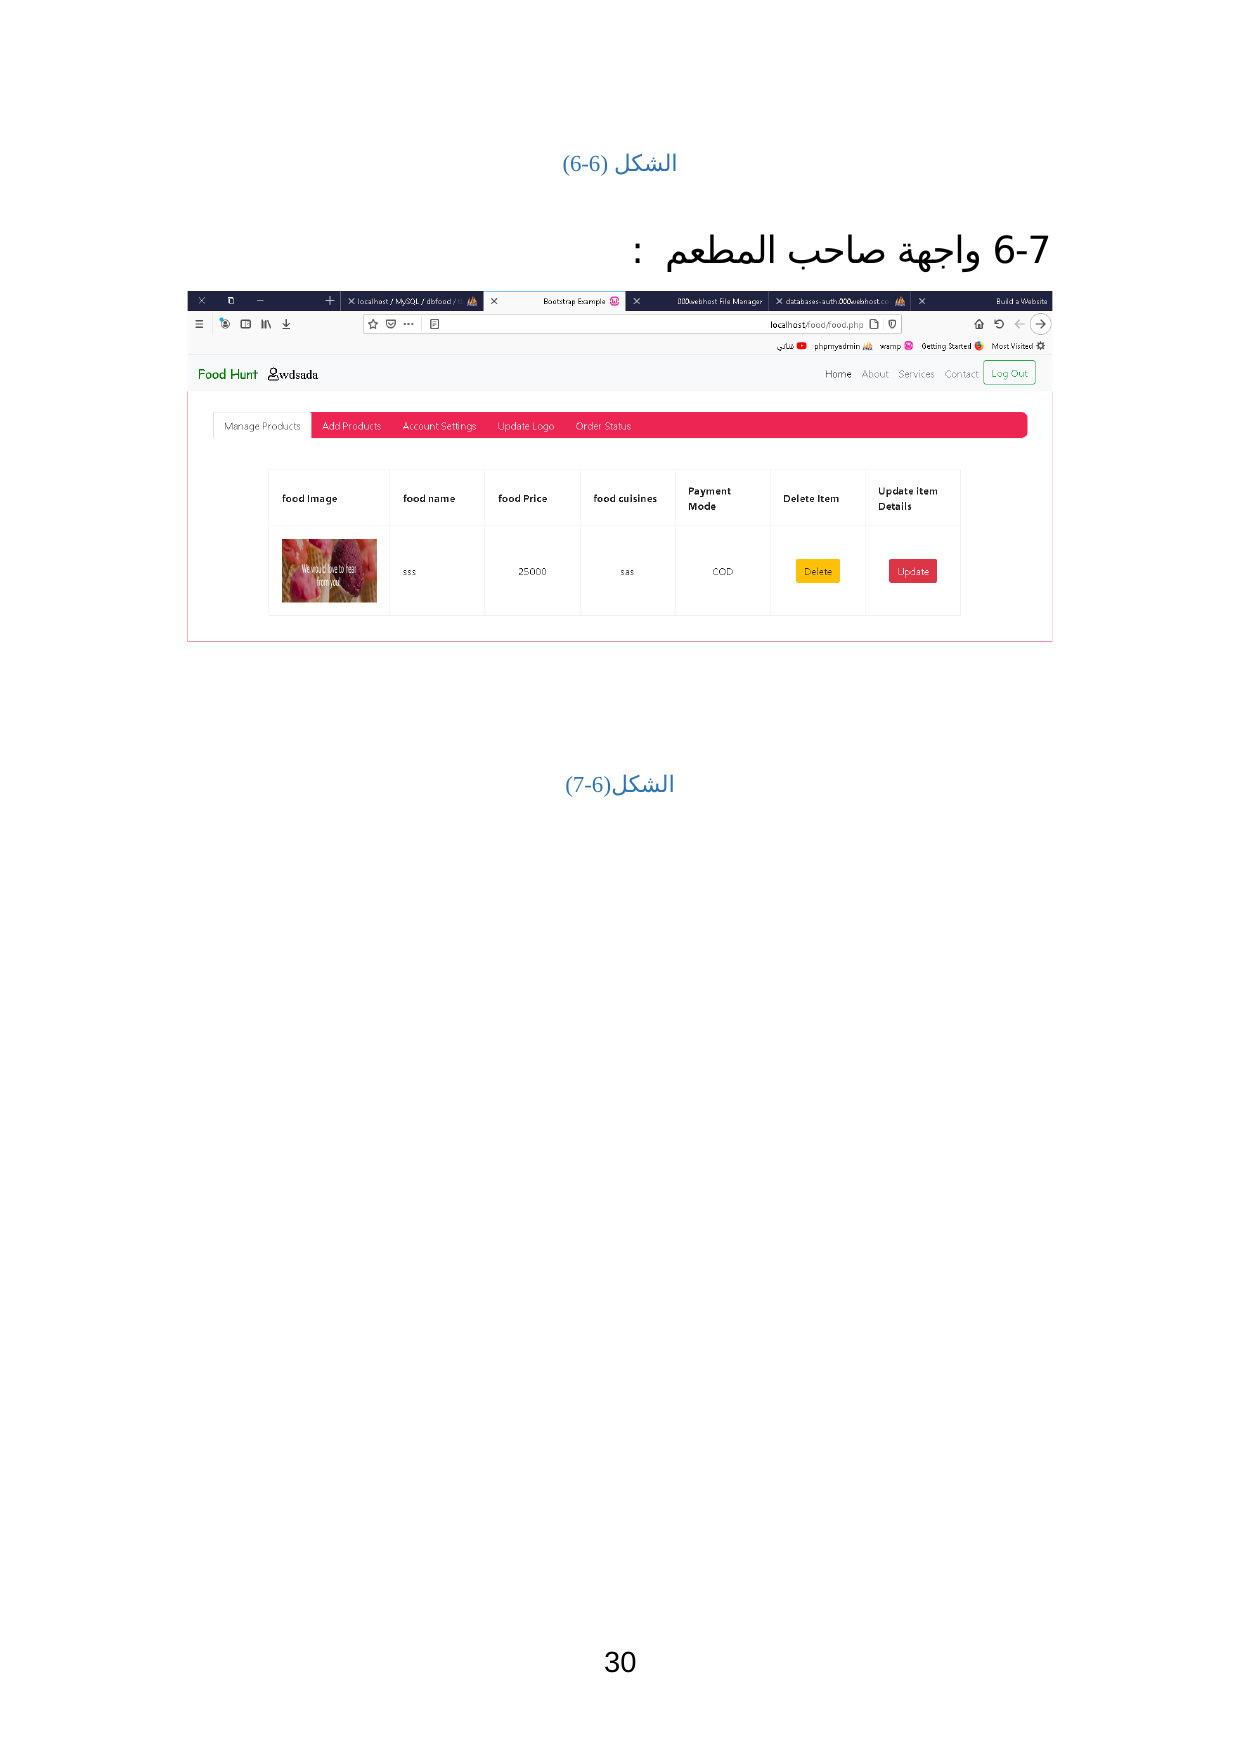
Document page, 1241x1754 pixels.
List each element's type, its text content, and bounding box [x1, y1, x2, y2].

subtitle الشكل(6-7) [187, 771, 1053, 798]
picture [187, 291, 1053, 753]
subtitle الشكل (6-6) [187, 150, 1053, 176]
subtitle 6-7 واجهة صاحب المطعم : [187, 228, 1053, 272]
